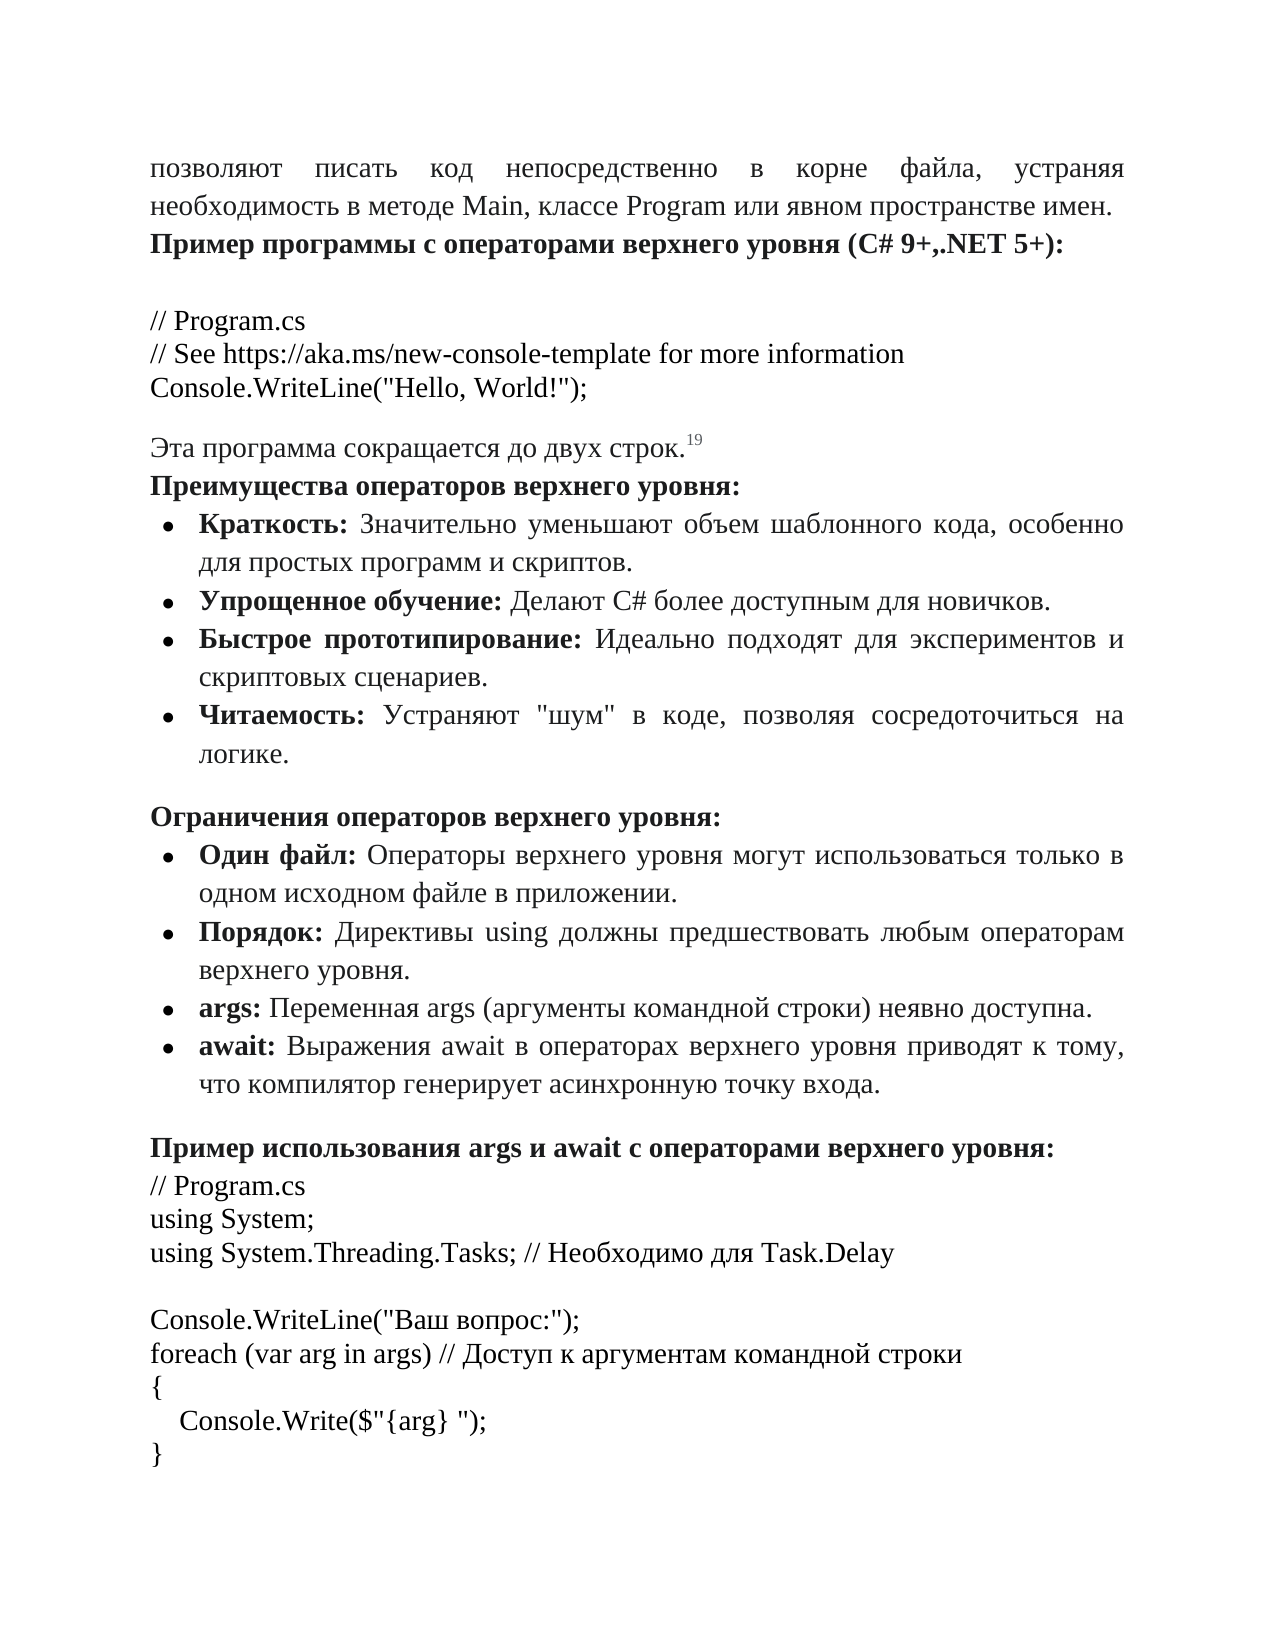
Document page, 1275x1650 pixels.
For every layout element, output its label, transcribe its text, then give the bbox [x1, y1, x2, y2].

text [150, 150, 1125, 222]
list Краткость: Значительно уменьшают объем шаблонного кода, особенно для простых программ и скриптов. [161, 506, 1125, 578]
list Упрощенное обучение: Делают C# более доступным для новичков. [161, 583, 1125, 616]
text Преимущества операторов верхнего уровня: [150, 468, 1125, 502]
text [150, 1168, 1125, 1470]
text Пример использования args и await с операторами верхнего уровня: [150, 1130, 1125, 1163]
list args: Переменная args (аргументы командной строки) неявно доступна. [161, 990, 1125, 1024]
text Ограничения операторов верхнего уровня: [150, 799, 1125, 832]
list Быстрое прототипирование: Идеально подходят для экспериментов и скриптовых сценариев. [161, 621, 1125, 693]
text Эта программа сокращается до двух строк.19 [150, 430, 1125, 463]
list Порядок: Директивы using должны предшествовать любым операторам верхнего уровня. [161, 914, 1125, 985]
list Один файл: Операторы верхнего уровня могут использоваться только в одном исходном файле в приложении. [161, 837, 1125, 909]
list await: Выражения await в операторах верхнего уровня приводят к тому, что компилятор генерирует асинхронную точку входа. [161, 1028, 1125, 1100]
text // Program.cs // See https://aka.ms/new-console-template for more information Console.WriteLine("Hello, World!"); [150, 303, 1125, 430]
list Читаемость: Устраняют "шум" в коде, позволяя сосредоточиться на логике. [161, 697, 1125, 769]
text Пример программы с операторами верхнего уровня (C# 9+,.NET 5+): [150, 226, 1125, 260]
